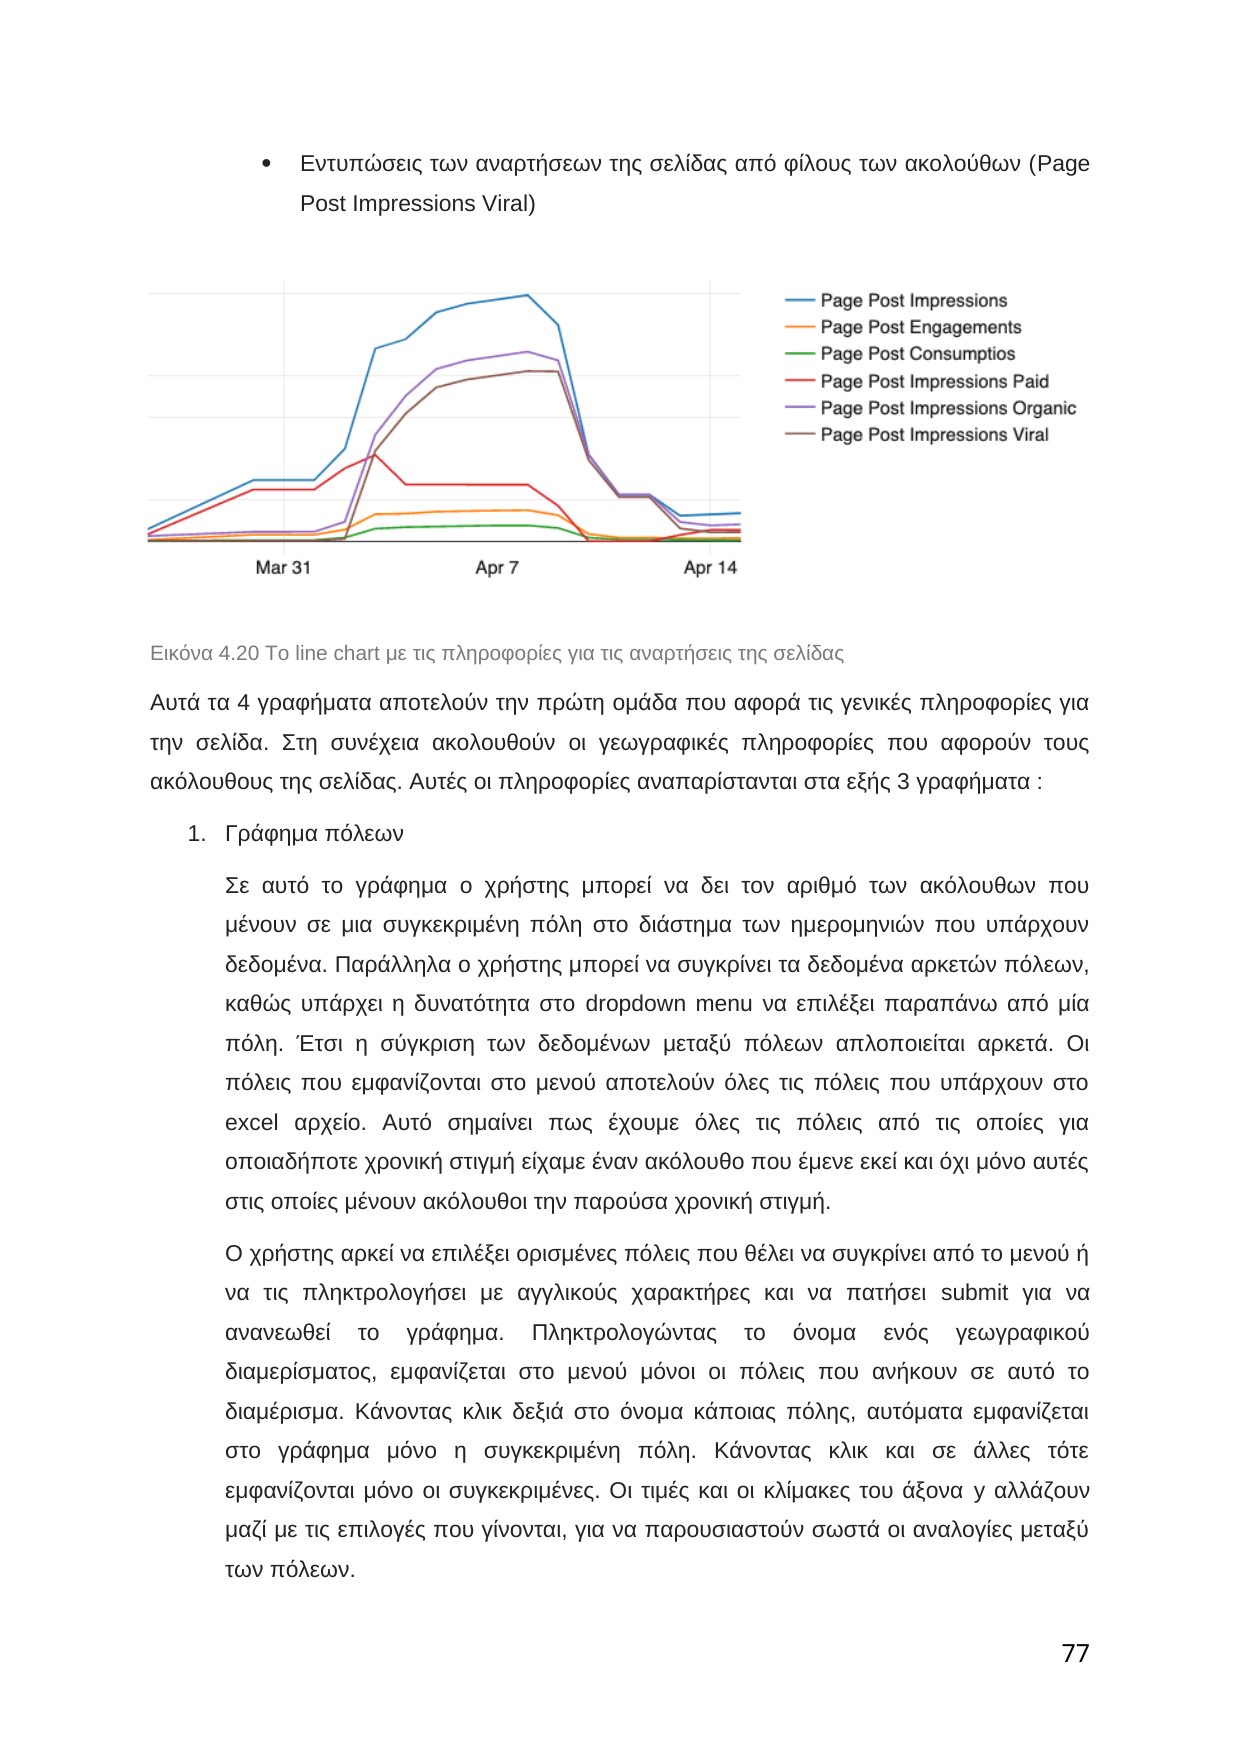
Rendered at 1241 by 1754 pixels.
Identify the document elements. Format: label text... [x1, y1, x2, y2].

list Γράφημα πόλεων [187, 820, 1090, 846]
text Σε αυτό το γράφημα ο χρήστης μπορεί να δει τον αριθμό των ακόλουθων που μένουν σε μια συγκεκριμένη πόλη στο διάστημα των ημερομηνιών που υπάρχουν δεδομένα. Παράλληλα ο χρήστης μπορεί να συγκρίνει τα δεδομένα αρκετών πόλεων, καθώς υπάρχει η δυνατότητα στο dropdown menu να επιλέξει παραπάνω από μία πόλη. Έτσι η σύγκριση των δεδομένων μεταξύ πόλεων απλοποιείται αρκετά. Οι πόλεις που εμφανίζονται στο μενού αποτελούν όλες τις πόλεις που υπάρχουν στο excel αρχείο. Αυτό σημαίνει πως έχουμε όλες τις πόλεις από τις οποίες για οποιαδήποτε χρονική στιγμή είχαμε έναν ακόλουθο που έμενε εκεί και όχι μόνο αυτές στις οποίες μένουν ακόλουθοι την παρούσα χρονική στιγμή. [225, 872, 1090, 1214]
text Ο χρήστης αρκεί να επιλέξει ορισμένες πόλεις που θέλει να συγκρίνει από το μενού ή να τις πληκτρολογήσει με αγγλικούς χαρακτήρες και να πατήσει submit για να ανανεωθεί το γράφημα. Πληκτρολογώντας το όνομα ενός γεωγραφικού διαμερίσματος, εμφανίζεται στο μενού μόνοι οι πόλεις που ανήκουν σε αυτό το διαμέρισμα. Κάνοντας κλικ δεξιά στο όνομα κάποιας πόλης, αυτόματα εμφανίζεται στο γράφημα μόνο η συγκεκριμένη πόλη. Κάνοντας κλικ και σε άλλες τότε εμφανίζονται μόνο οι συγκεκριμένες. Οι τιμές και οι κλίμακες του άξονα y αλλάζουν μαζί με τις επιλογές που γίνονται, για να παρουσιαστούν σωστά οι αναλογίες μεταξύ των πόλεων. [225, 1240, 1090, 1582]
text Αυτά τα 4 γραφήματα αποτελούν την πρώτη ομάδα που αφορά τις γενικές πληροφορίες για την σελίδα. Στη συνέχεια ακολουθούν οι γεωγραφικές πληροφορίες που αφορούν τους ακόλουθους της σελίδας. Αυτές οι πληροφορίες αναπαρίστανται στα εξής 3 γραφήματα : [150, 689, 1090, 794]
list Εντυπώσεις των αναρτήσεων της σελίδας από φίλους των ακολούθων (Page Post Impressions Viral) [262, 150, 1090, 216]
text Εικόνα 4.20 Το line chart με τις πληροφορίες για τις αναρτήσεις της σελίδας [150, 603, 1090, 664]
picture [147, 241, 1093, 603]
